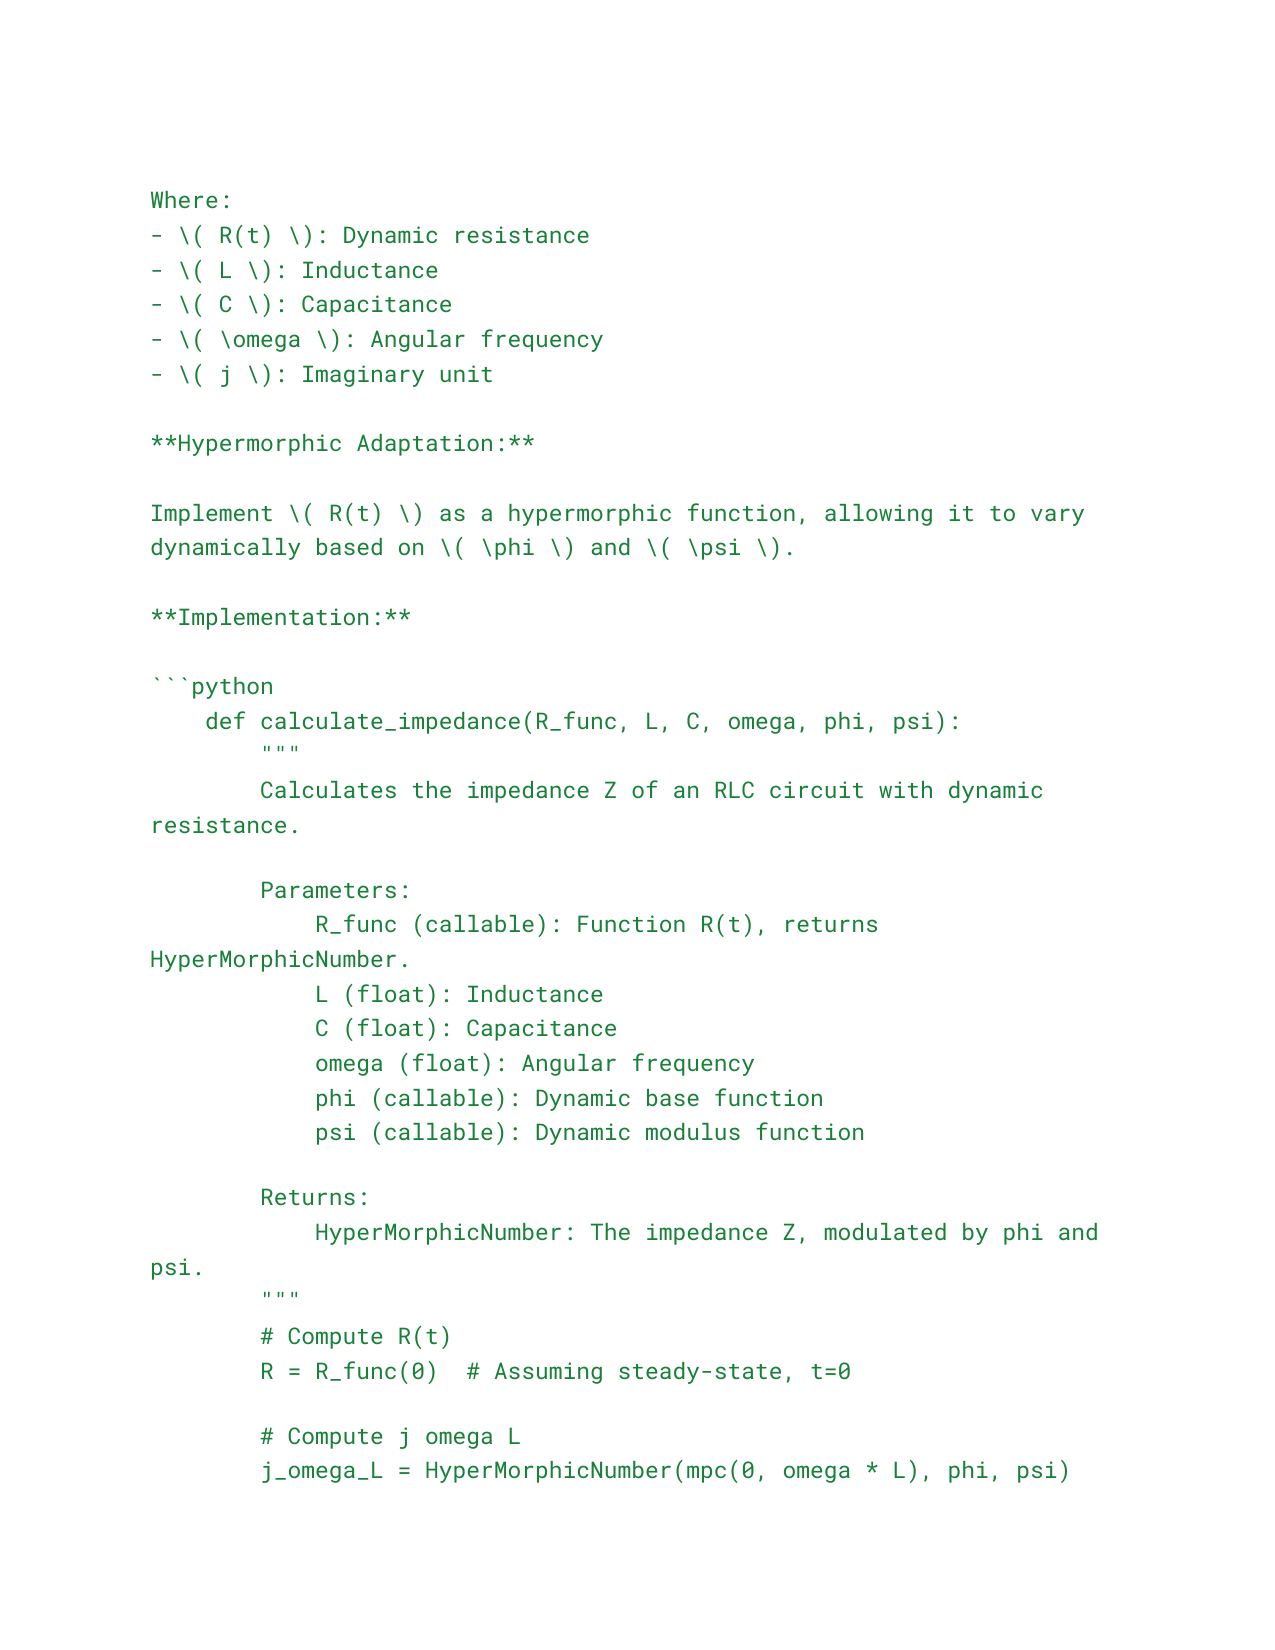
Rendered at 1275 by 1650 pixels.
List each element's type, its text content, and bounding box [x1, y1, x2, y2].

text """ [150, 1286, 1125, 1316]
text phi (callable): Dynamic base function [150, 1082, 1125, 1112]
text # Compute R(t) [150, 1320, 1125, 1351]
text Where: [150, 185, 1125, 215]
text """ [150, 740, 1125, 770]
text # Compute j omega L [150, 1420, 1125, 1450]
text psi (callable): Dynamic modulus function [150, 1117, 1125, 1147]
text - \( L \): Inductance [150, 254, 1125, 284]
text **Hypermorphic Adaptation:** [150, 427, 1125, 458]
text - \( R(t) \): Dynamic resistance [150, 219, 1125, 249]
text Parameters: [150, 874, 1125, 904]
text def calculate_impedance(R_func, L, C, omega, phi, psi): [150, 705, 1125, 735]
text ```python [150, 670, 1125, 701]
text - \( \omega \): Angular frequency [150, 323, 1125, 354]
text - \( j \): Imaginary unit [150, 358, 1125, 388]
text C (float): Capacitance [150, 1013, 1125, 1043]
text Calculates the impedance Z of an RLC circuit with dynamic resistance. [150, 774, 1125, 839]
text **Implementation:** [150, 601, 1125, 631]
text Implement \( R(t) \) as a hypermorphic function, allowing it to vary dynamically based on \( \phi \) and \( \psi \). [150, 497, 1125, 562]
text L (float): Inductance [150, 978, 1125, 1008]
text Returns: [150, 1182, 1125, 1212]
text omega (float): Angular frequency [150, 1047, 1125, 1078]
text HyperMorphicNumber: The impedance Z, modulated by phi and psi. [150, 1216, 1125, 1281]
text R = R_func(0) # Assuming steady-state, t=0 [150, 1355, 1125, 1385]
text - \( C \): Capacitance [150, 289, 1125, 319]
text R_func (callable): Function R(t), returns HyperMorphicNumber. [150, 909, 1125, 973]
text j_omega_L = HyperMorphicNumber(mpc(0, omega * L), phi, psi) [150, 1455, 1125, 1485]
